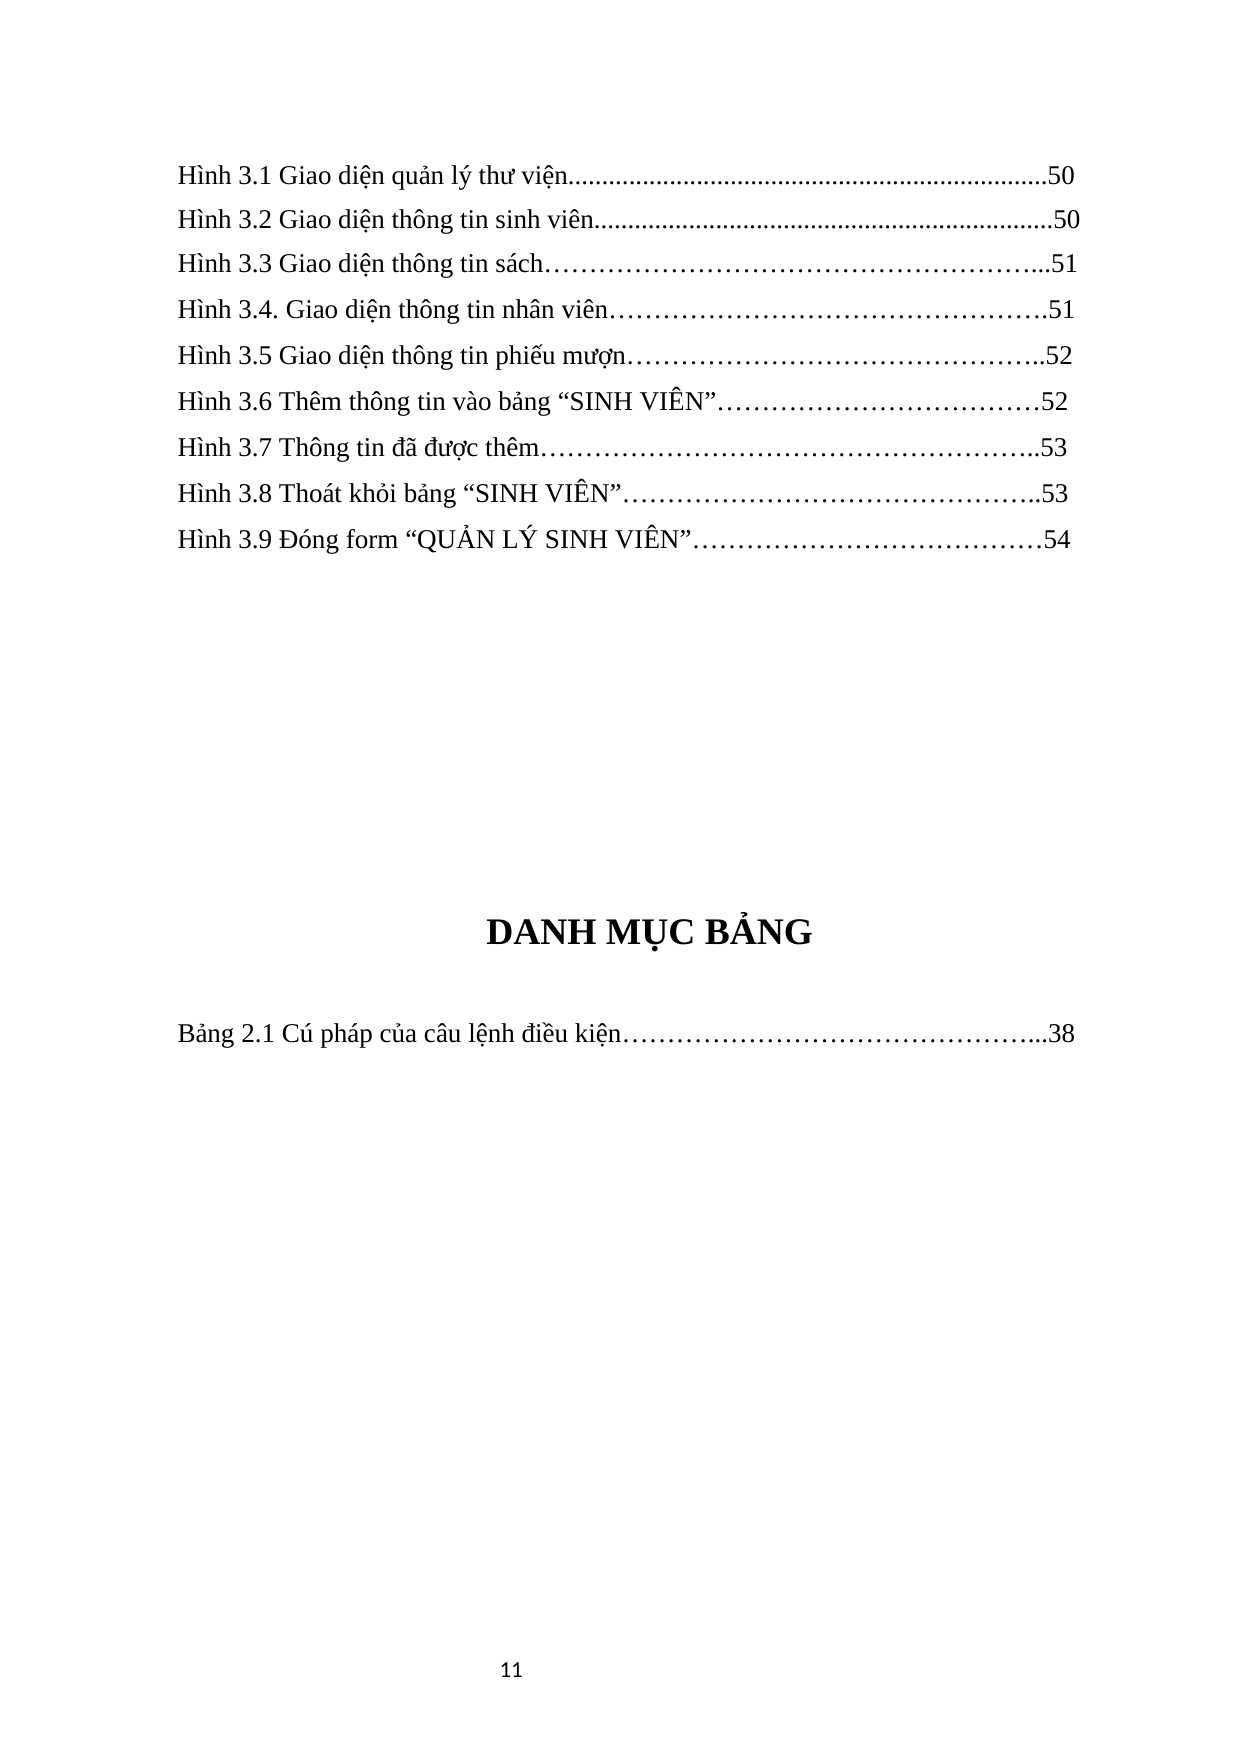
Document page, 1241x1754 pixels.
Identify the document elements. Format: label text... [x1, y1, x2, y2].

text Hình 3.9 Đóng form “QUẢN LÝ SINH VIÊN”…………………………………54 [177, 523, 1122, 554]
text Hình 3.5 Giao diện thông tin phiếu mượn………………………………………..52 [177, 339, 1122, 370]
text Hình 3.3 Giao diện thông tin sách………………………………………………...51 [177, 247, 1122, 278]
text Hình 3.4. Giao diện thông tin nhân viên………………………………………….51 [177, 293, 1122, 324]
text Hình 3.6 Thêm thông tin vào bảng “SINH VIÊN”………………………………52 [177, 385, 1122, 416]
text Hình 3.8 Thoát khỏi bảng “SINH VIÊN”………………………………………..53 [177, 477, 1122, 508]
text Hình 3.7 Thông tin đã được thêm………………………………………………..53 [177, 431, 1122, 462]
text Hình 3.1 Giao diện quản lý thư viện.......................................................................50 [177, 159, 1122, 191]
text Hình 3.2 Giao diện thông tin sinh viên....................................................................50 [177, 203, 1122, 234]
text Bảng 2.1 Cú pháp của câu lệnh điều kiện………………………………………...38 [177, 1017, 1122, 1048]
text DANH MỤC BẢNG [177, 909, 1122, 953]
